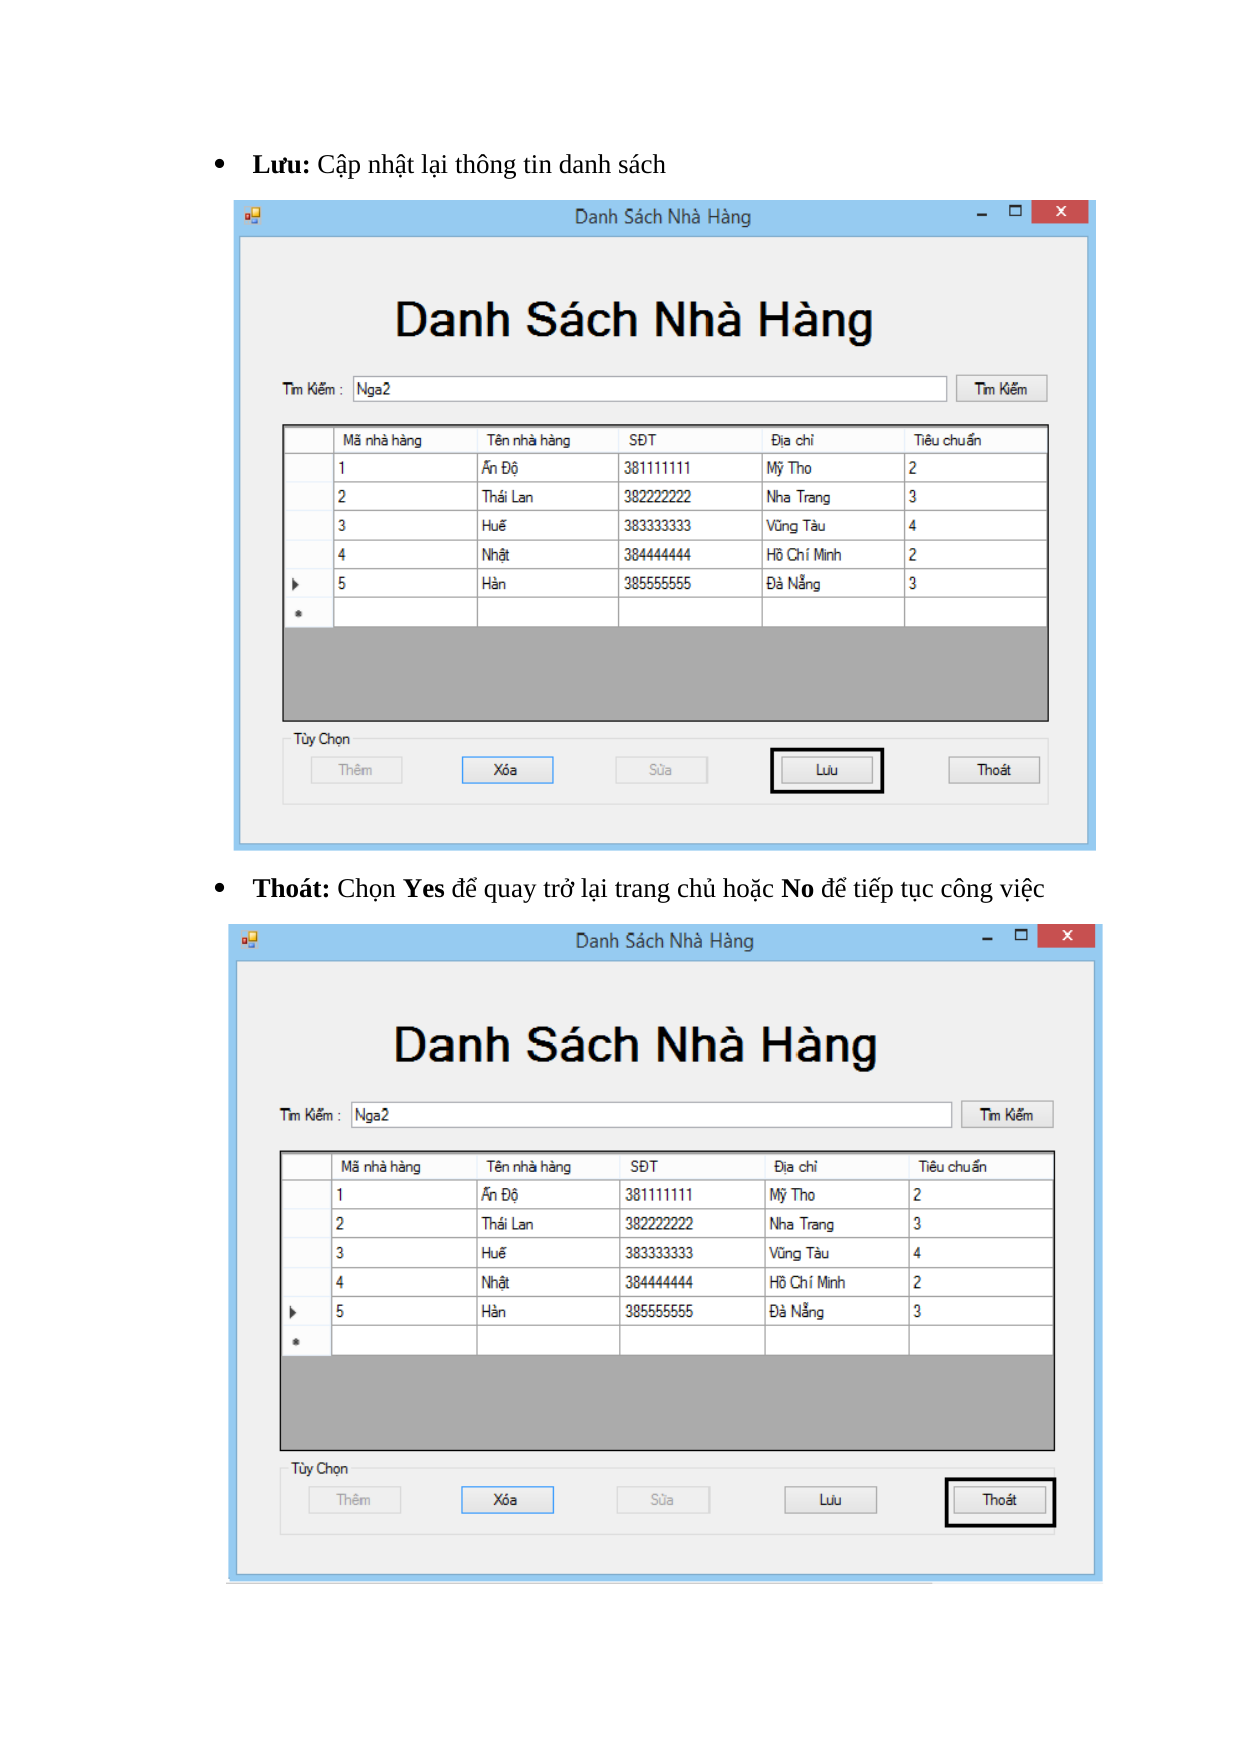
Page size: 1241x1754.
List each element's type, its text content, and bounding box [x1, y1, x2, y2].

list Lưu: Cập nhật lại thông tin danh sách [215, 148, 1152, 179]
list Thoát: Chọn Yes để quay trở lại trang chủ hoặc No để tiếp tục công việc [215, 872, 1152, 903]
picture [233, 200, 1096, 852]
picture [226, 924, 1104, 1584]
